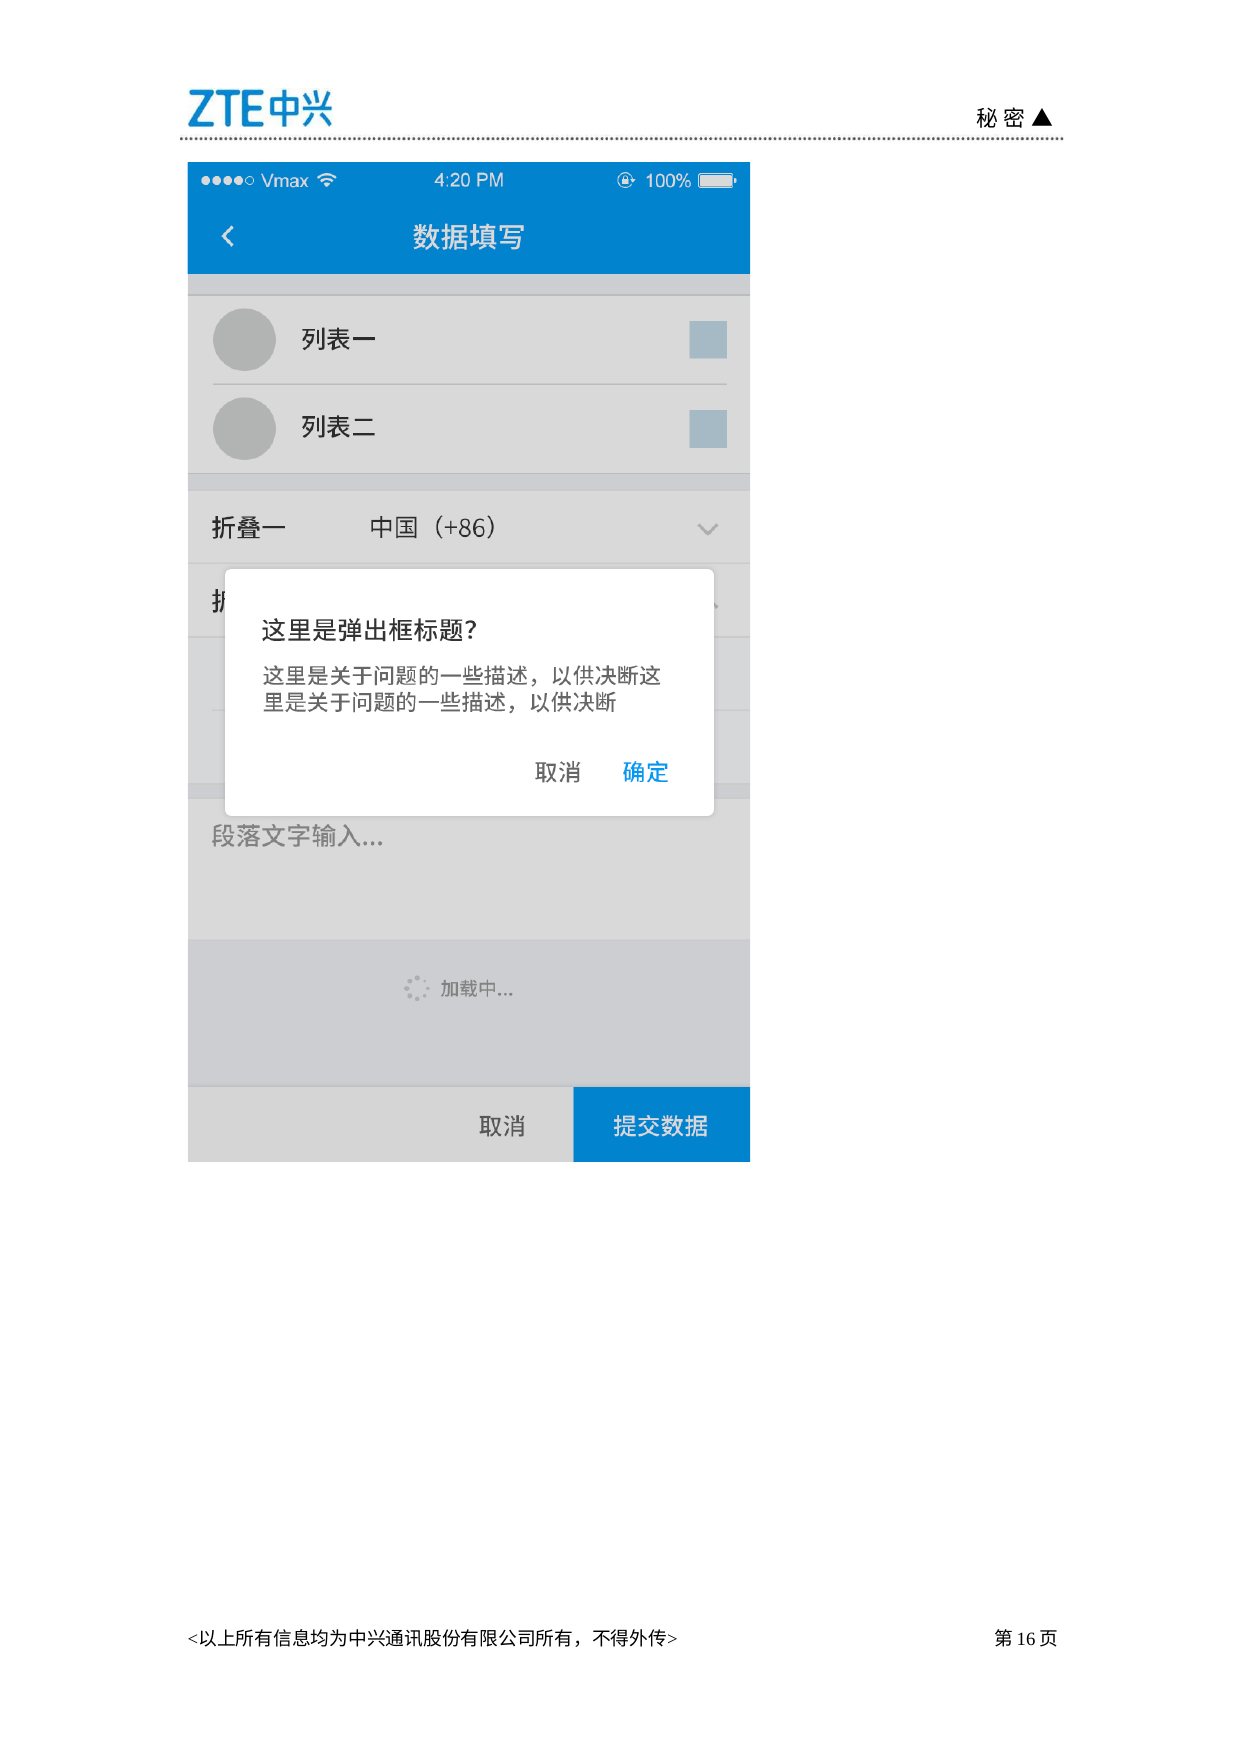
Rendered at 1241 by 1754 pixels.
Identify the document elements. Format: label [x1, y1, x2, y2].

picture [179, 134, 1064, 143]
picture [187, 162, 750, 1162]
picture [187, 88, 333, 127]
